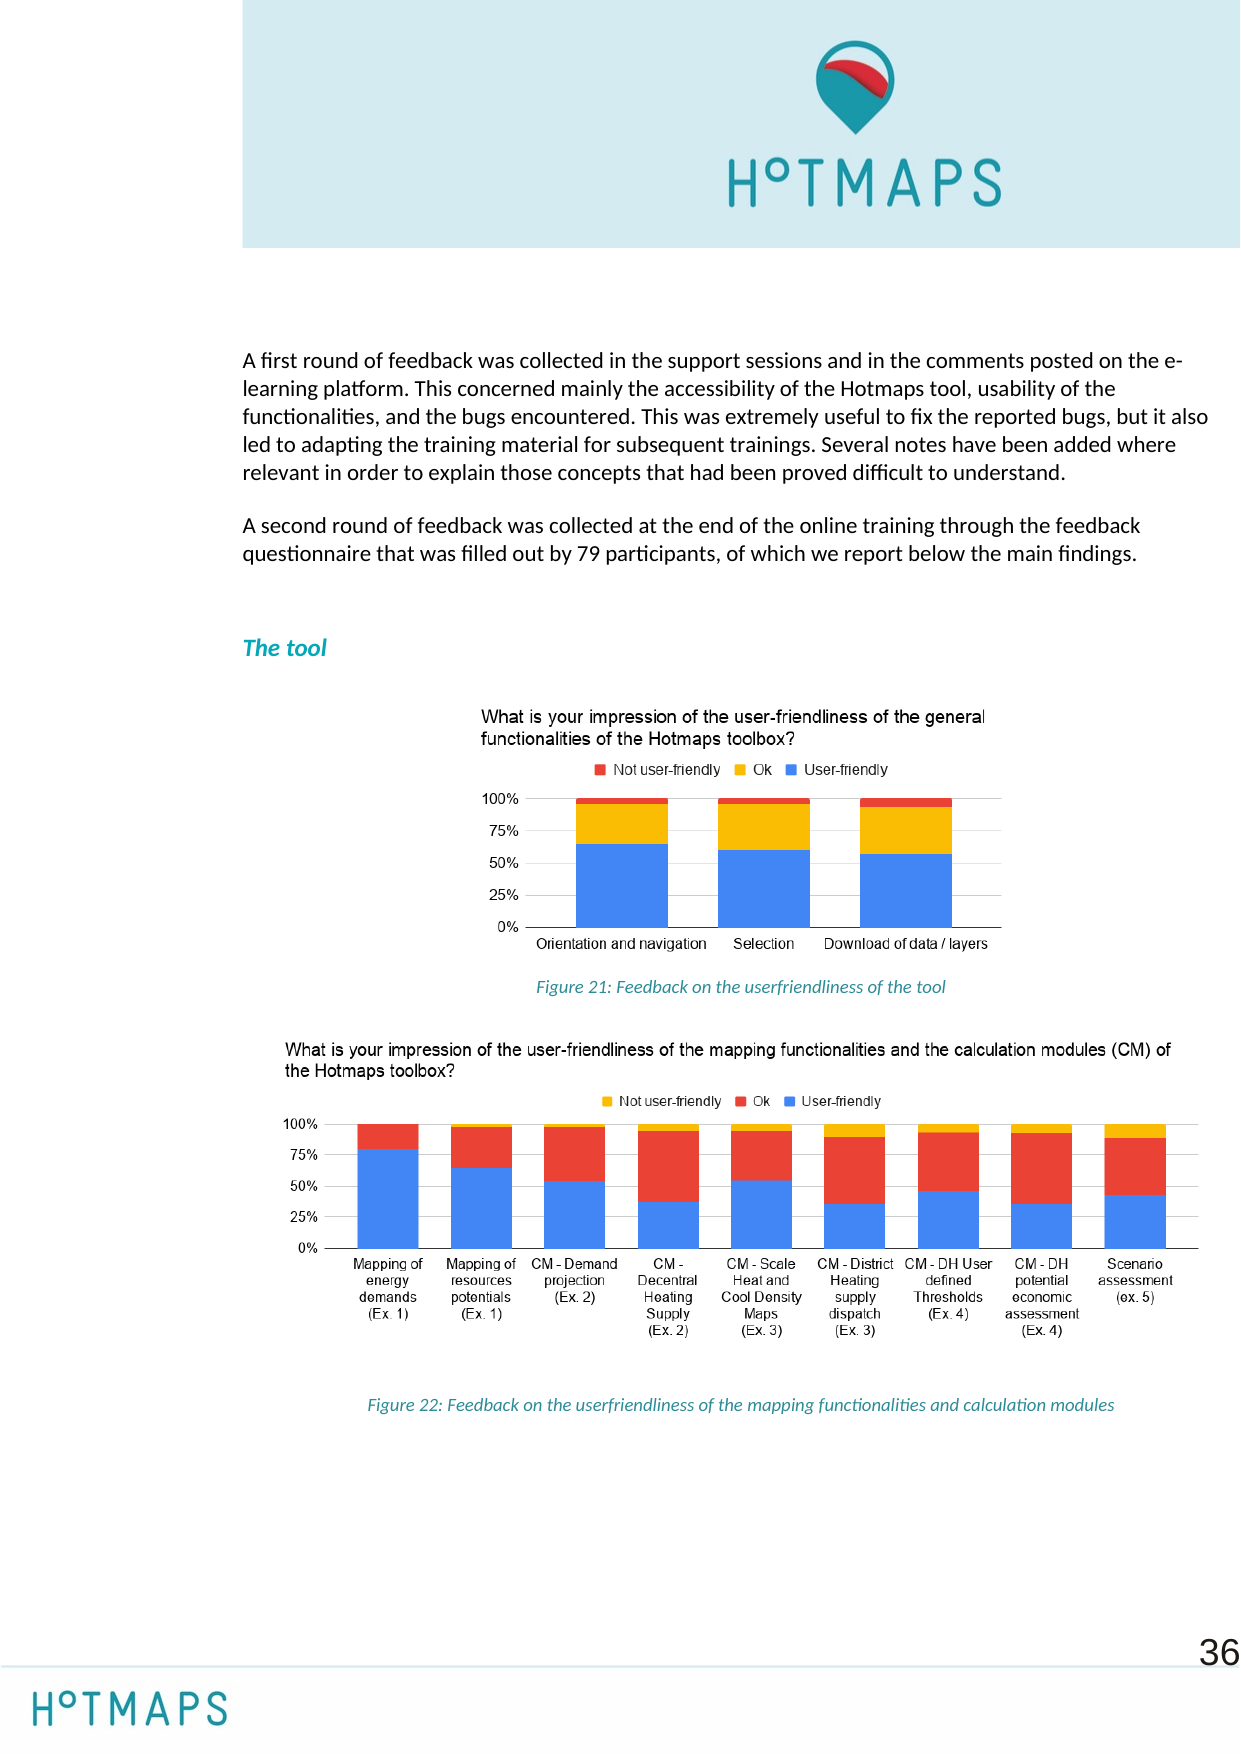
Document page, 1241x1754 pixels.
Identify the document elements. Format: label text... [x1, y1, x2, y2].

picture [242, 0, 1241, 248]
picture [268, 1022, 1214, 1381]
picture [0, 1665, 1240, 1754]
text A second round of feedback was collected at the end of the online training through the feedback questionnaire that was filled out by 79 participants, of which we report below the main findings. [242, 511, 1240, 567]
subtitle The tool [242, 632, 1240, 663]
picture [467, 687, 1015, 963]
text A first round of feedback was collected in the support sessions and in the comments posted on the e-learning platform. This concerned mainly the accessibility of the Hotmaps tool, usability of the functionalities, and the bugs encountered. This was extremely useful to fix the reported bugs, but it also led to adapting the training material for subsequent trainings. Several notes have been added where relevant in order to explain those concepts that had been proved difficult to understand. [242, 346, 1240, 486]
